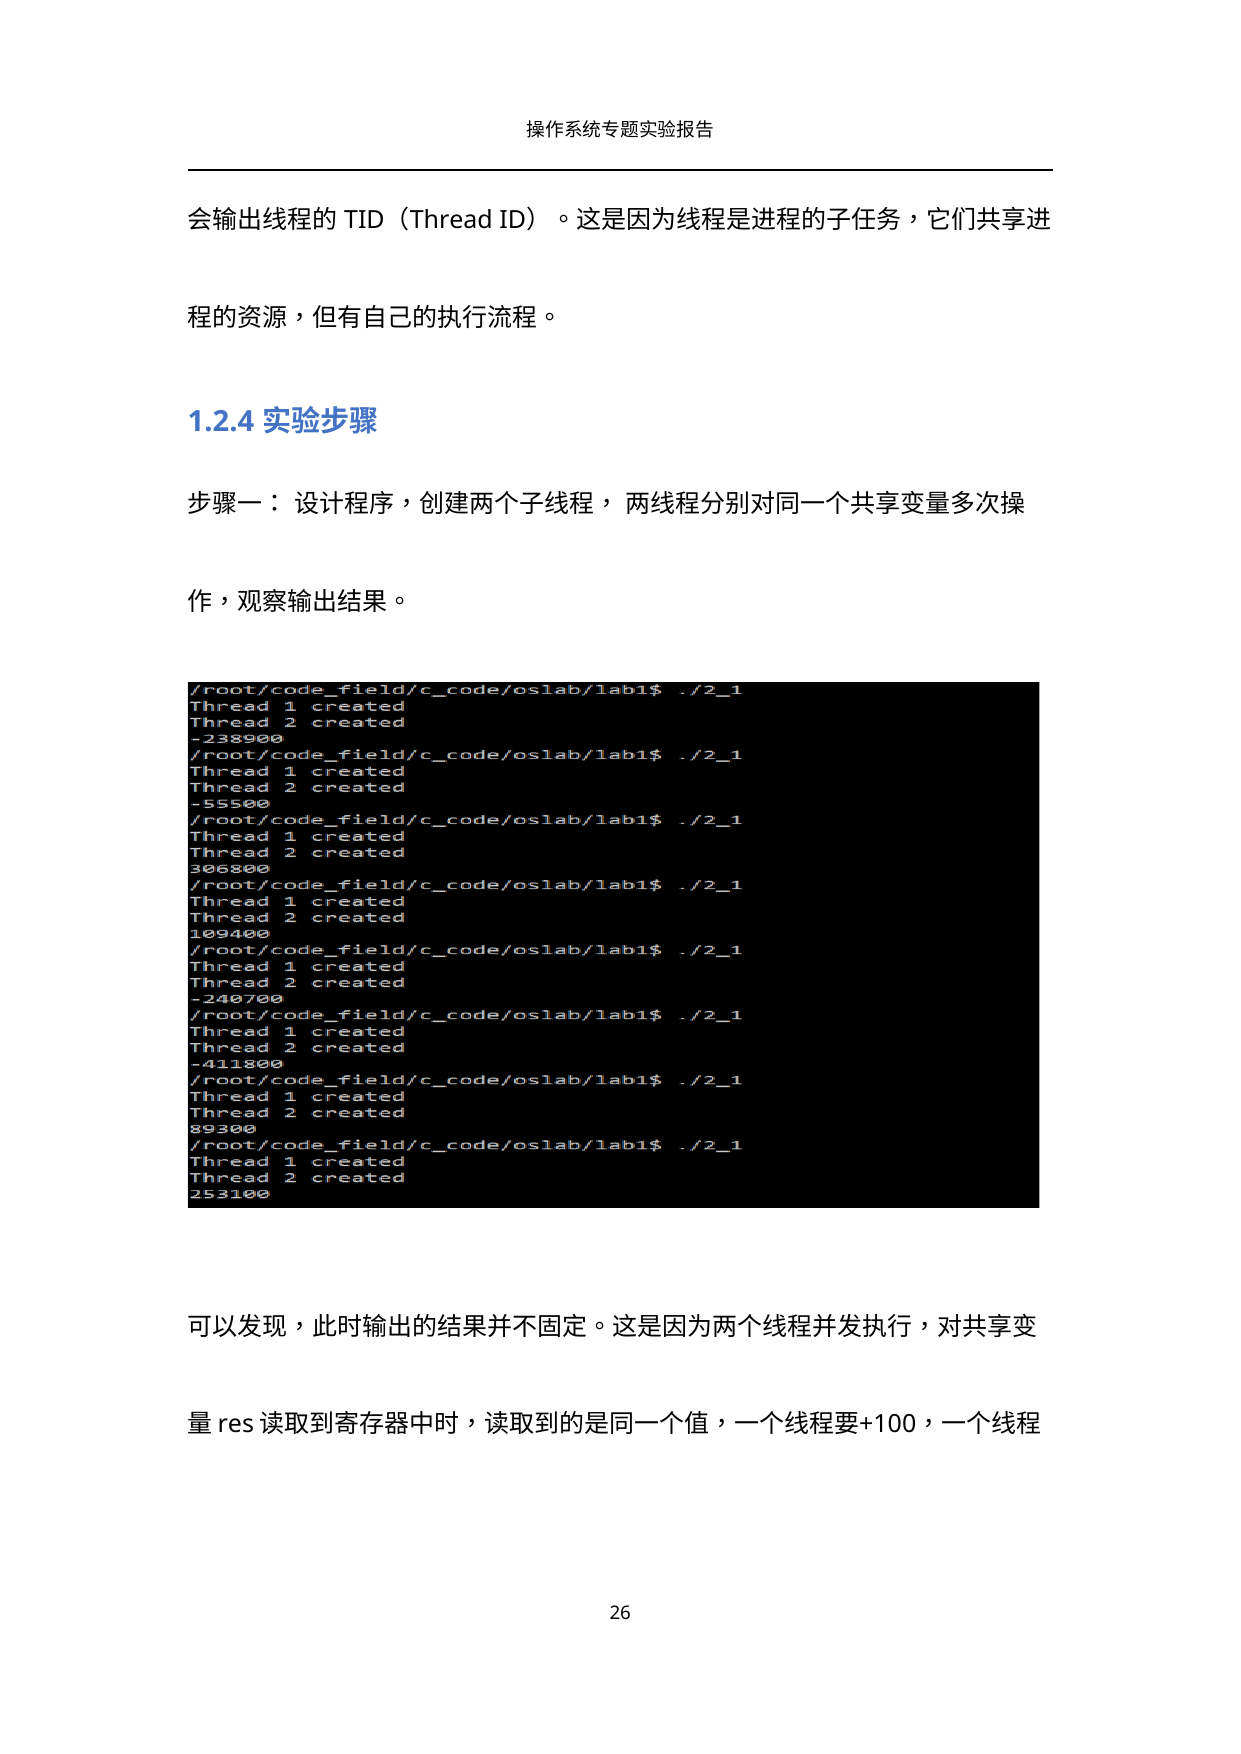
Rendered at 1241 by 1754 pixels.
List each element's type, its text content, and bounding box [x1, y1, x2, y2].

picture [187, 682, 1040, 1208]
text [187, 1293, 1053, 1456]
subtitle 1.2.4 实验步骤 [187, 387, 1053, 452]
text 步骤一： 设计程序，创建两个子线程， 两线程分别对同一个共享变量多次操作，观察输出结果。 [187, 470, 1053, 633]
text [187, 186, 1053, 349]
